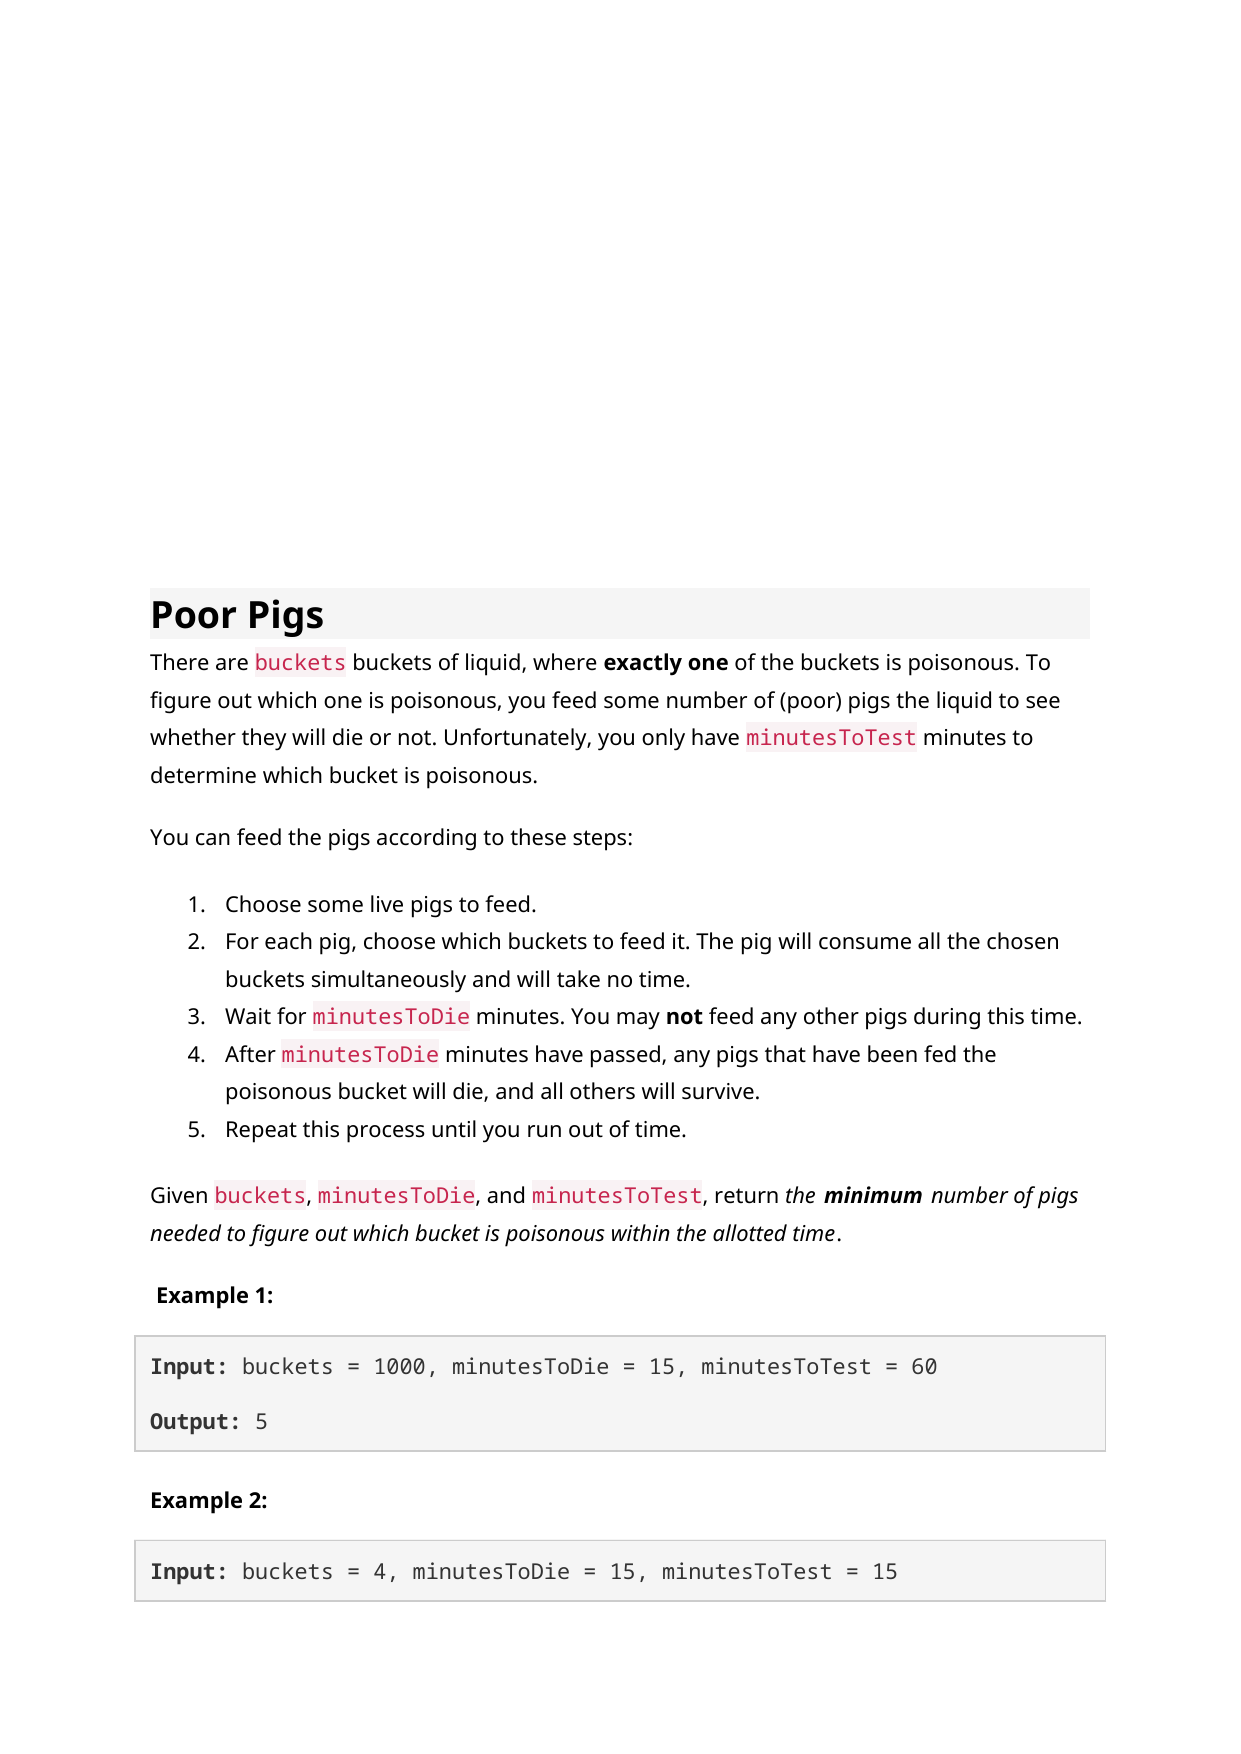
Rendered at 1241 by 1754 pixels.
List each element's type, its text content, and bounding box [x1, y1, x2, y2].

text Input: buckets = 4, minutesToDie = 15, minutesToTest = 15 [136, 1541, 1105, 1600]
text Example 1: [150, 1273, 1090, 1310]
list Repeat this process until you run out of time. [187, 1106, 1090, 1143]
text You can feed the pigs according to these steps: [150, 814, 1090, 852]
text Input: buckets = 1000, minutesToDie = 15, minutesToTest = 60 [136, 1337, 1105, 1381]
text Output: 5 [136, 1390, 1105, 1450]
text Example 2: [150, 1477, 1090, 1514]
text Poor Pigs [150, 588, 1090, 639]
list Wait for minutesToDie minutes. You may not feed any other pigs during this time. [187, 993, 1090, 1031]
list For each pig, choose which buckets to feed it. The pig will consume all the chosen buckets simultaneously and will take no time. [187, 918, 1090, 993]
text There are buckets buckets of liquid, where exactly one of the buckets is poisonous. To figure out which one is poisonous, you feed some number of (poor) pigs the liquid to see whether they will die or not. Unfortunately, you only have minutesToTest minutes to determine which bucket is poisonous. [150, 639, 1090, 789]
list Choose some live pigs to feed. [187, 881, 1090, 918]
list After minutesToDie minutes have passed, any pigs that have been fed the poisonous bucket will die, and all others will survive. [187, 1031, 1090, 1106]
text Given buckets, minutesToDie, and minutesToTest, return the minimum number of pigs needed to figure out which bucket is poisonous within the allotted time. [150, 1173, 1090, 1248]
